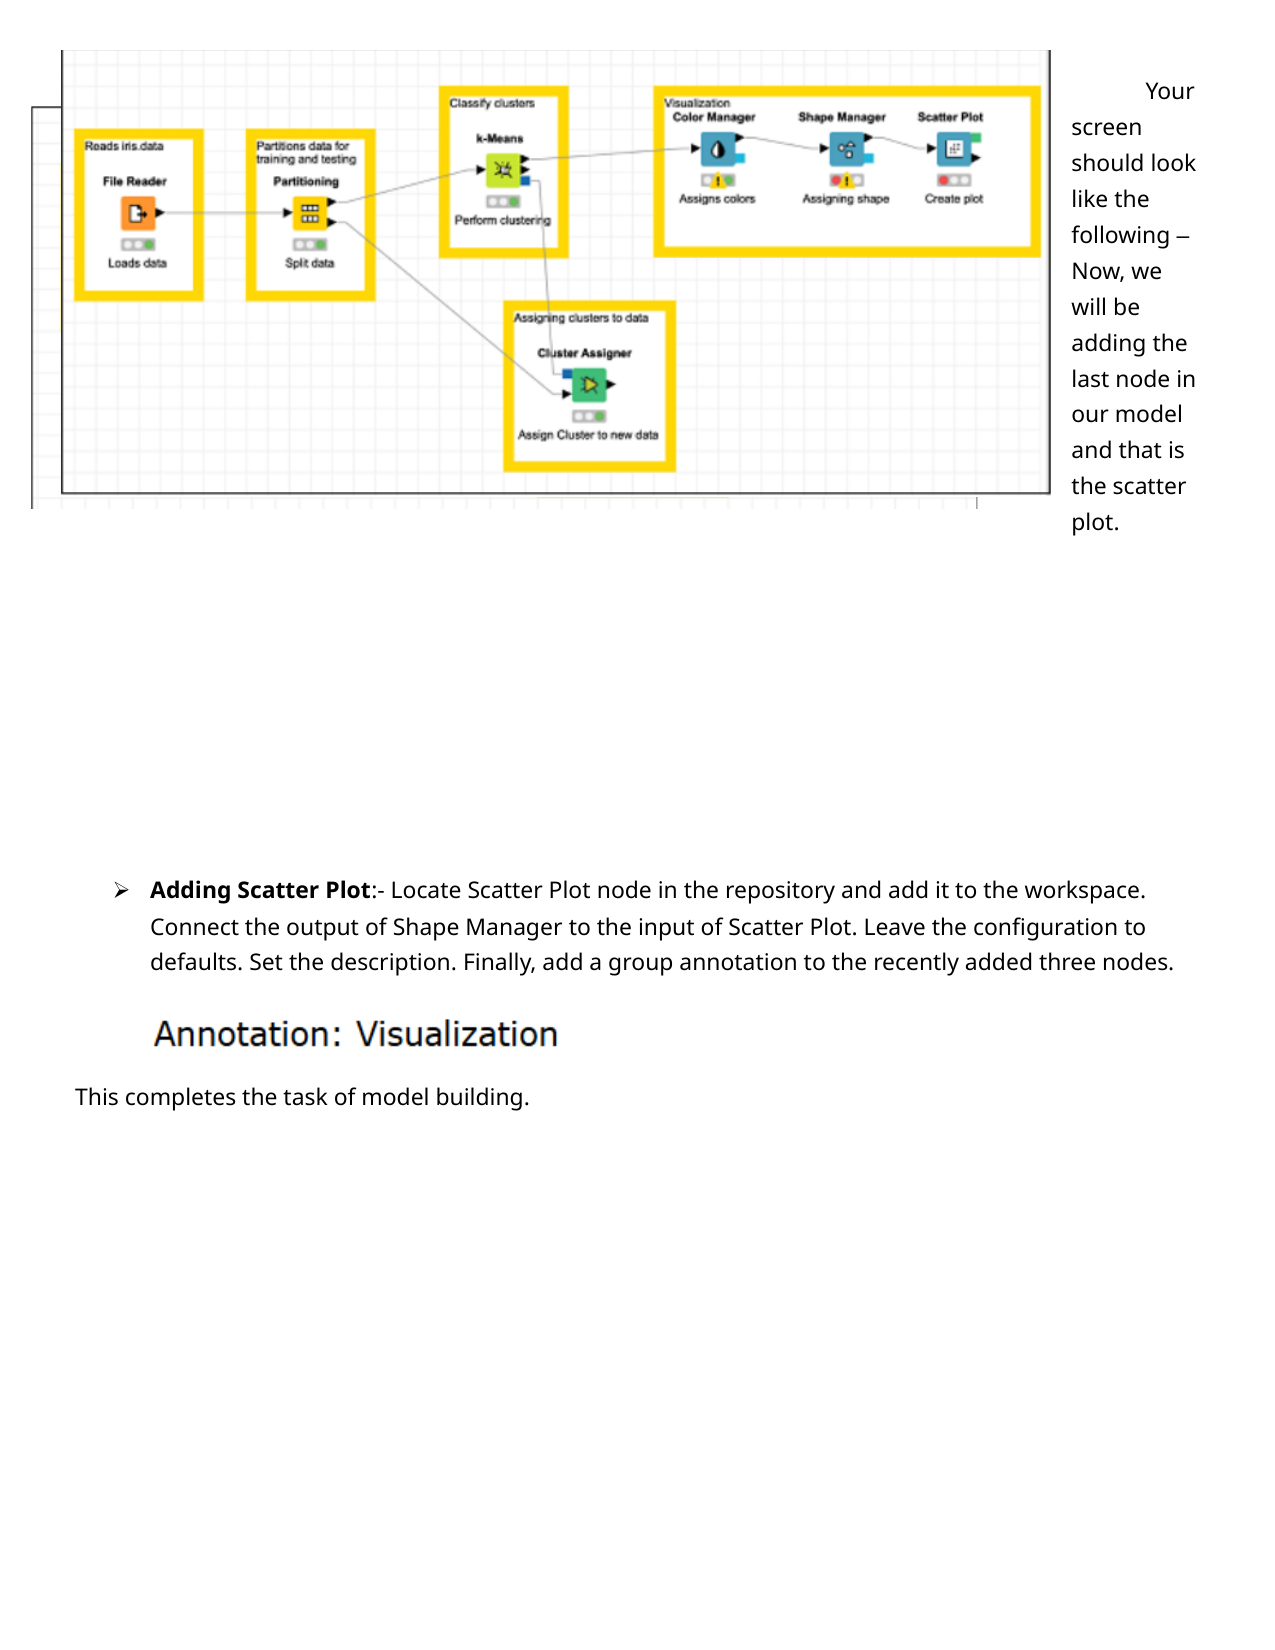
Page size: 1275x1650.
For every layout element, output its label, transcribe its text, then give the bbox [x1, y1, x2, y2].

list Adding Scatter Plot:- Locate Scatter Plot node in the repository and add it to the workspace. Connect the output of Shape Manager to the input of Scatter Plot. Leave the configuration to defaults. Set the description. Finally, add a group annotation to the recently added three nodes. [112, 874, 1200, 978]
picture [150, 1018, 569, 1059]
list Your screen should look like the following – [1052, 75, 1200, 250]
picture [31, 50, 1052, 509]
list Now, we will be adding the last node in our model and that is the scatter plot. [150, 255, 1200, 537]
text This completes the task of model building. [75, 1081, 1200, 1112]
